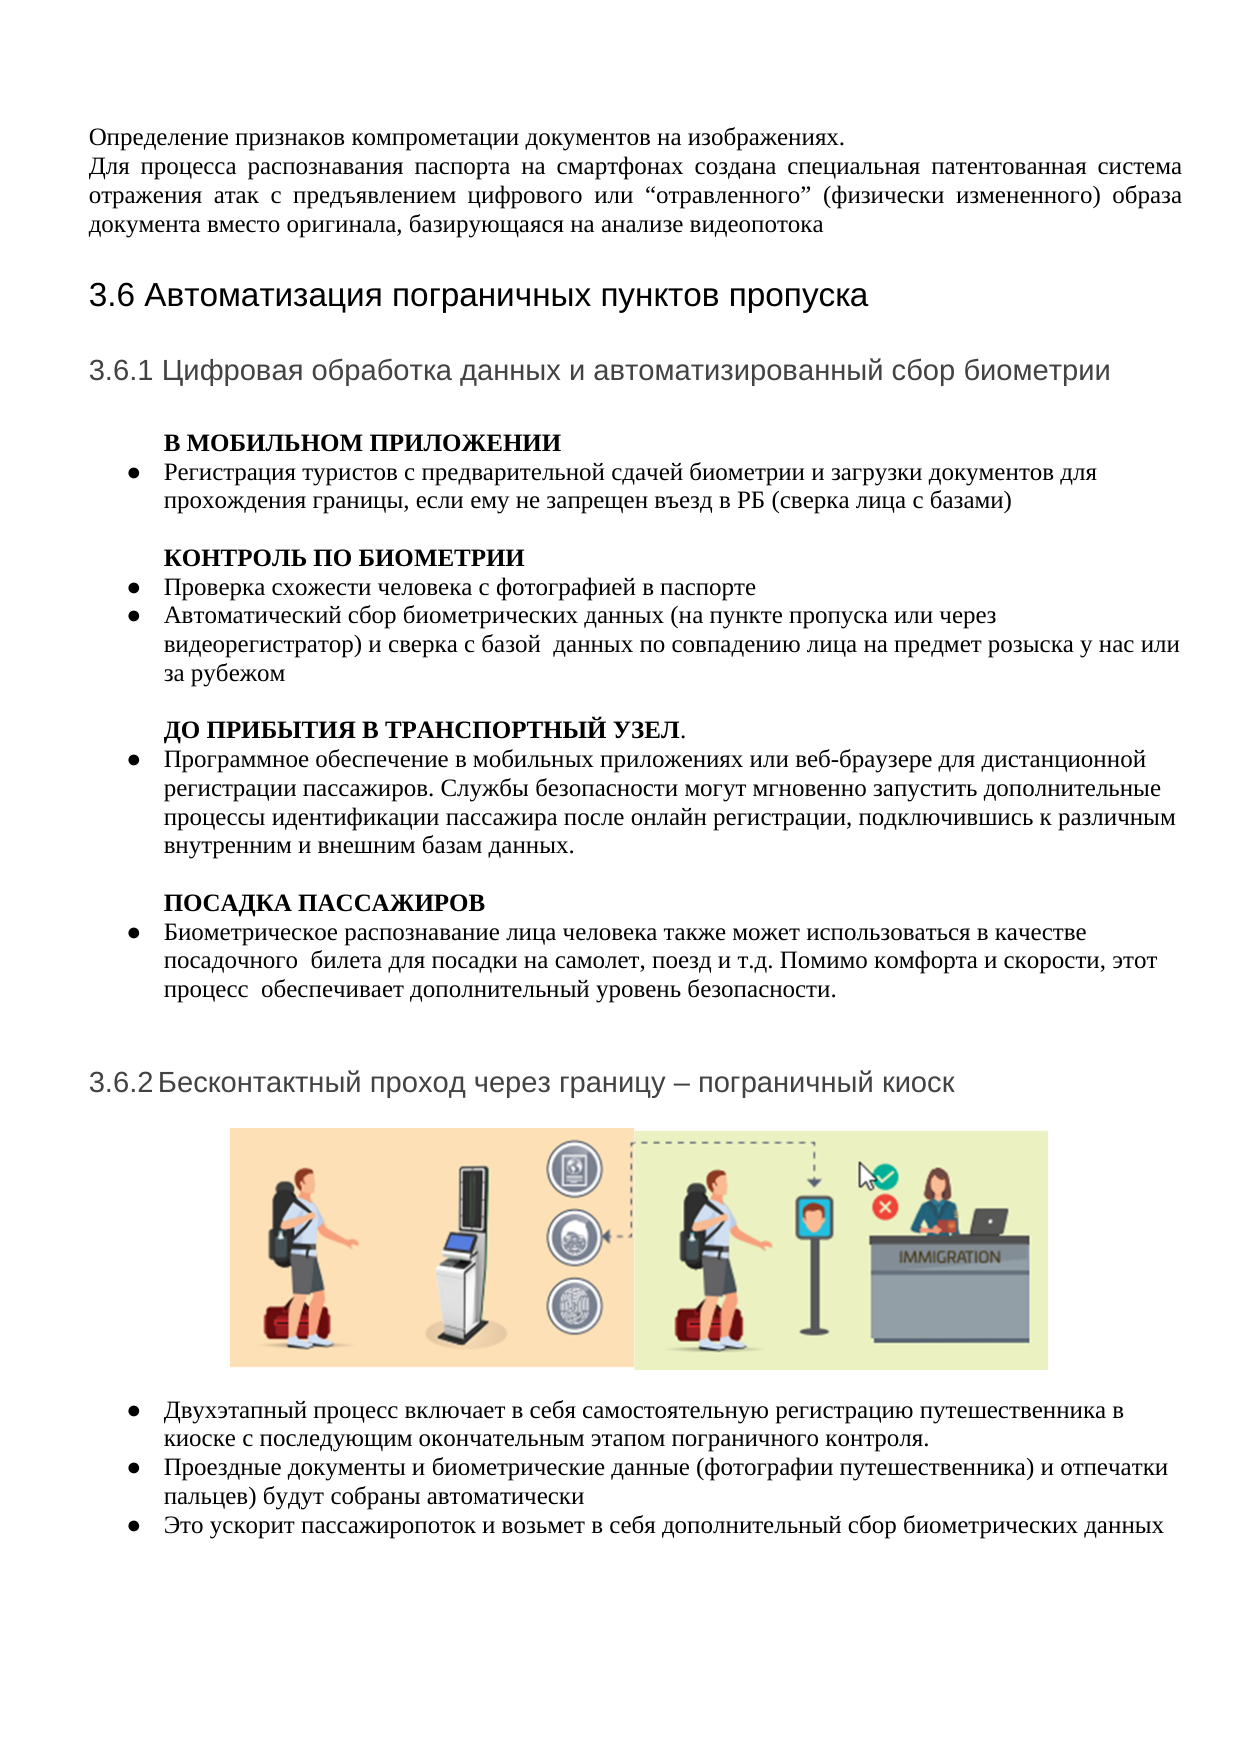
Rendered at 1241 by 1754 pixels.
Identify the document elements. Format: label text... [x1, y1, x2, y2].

list Регистрация туристов с предварительной сдачей биометрии и загрузки документов для прохождения границы, если ему не запрещен въезд в РБ (сверка лица с базами) [126, 457, 1183, 514]
subtitle 3.6 Автоматизация пограничных пунктов пропуска [88, 275, 1183, 313]
list Это ускорит пассажиропоток и возьмет в себя дополнительный сбор биометрических данных [126, 1510, 1183, 1538]
subtitle 3.6.2 Бесконтактный проход через границу – пограничный киоск [88, 1065, 1183, 1099]
list Программное обеспечение в мобильных приложениях или веб-браузере для дистанционной регистрации пассажиров. Службы безопасности могут мгновенно запустить дополнительные процессы идентификации пассажира после онлайн регистрации, подключившись к различным внутренним и внешним базам данных. [126, 744, 1183, 859]
list Двухэтапный процесс включает в себя самостоятельную регистрацию путешественника в киоске с последующим окончательным этапом пограничного контроля. [126, 1395, 1183, 1452]
text Для процесса распознавания паспорта на смартфонах создана специальная патентованная система отражения атак c предъявлением цифрового или “отравленного” (физически измененного) образа документа вместо оригинала, базирующаяся на анализе видеопотока [88, 151, 1183, 237]
list Проездные документы и биометрические данные (фотографии путешественника) и отпечатки пальцев) будут собраны автоматически [126, 1452, 1183, 1510]
list Проверка схожести человека с фотографией в паспорте [126, 572, 1183, 601]
picture [230, 1128, 1048, 1370]
text ПОСАДКА ПАССАЖИРОВ [163, 888, 1183, 917]
list Автоматический сбор биометрических данных (на пункте пропуска или через видеорегистратор) и сверка с базой данных по совпадению лица на предмет розыска у нас или за рубежом [126, 601, 1183, 687]
list Биометрическое распознавание лица человека также может использоваться в качестве посадочного билета для посадки на самолет, поезд и т.д. Помимо комфорта и скорости, этот процесс обеспечивает дополнительный уровень безопасности. [126, 917, 1183, 1003]
text В МОБИЛЬНОМ ПРИЛОЖЕНИИ [163, 428, 1183, 457]
subtitle 3.6.1 Цифровая обработка данных и автоматизированный сбор биометрии [88, 352, 1183, 386]
text Определение признаков компрометации документов на изображениях. [88, 122, 1183, 151]
text ДО ПРИБЫТИЯ В ТРАНСПОРТНЫЙ УЗЕЛ. [163, 716, 1183, 744]
text КОНТРОЛЬ ПО БИОМЕТРИИ [163, 543, 1183, 572]
